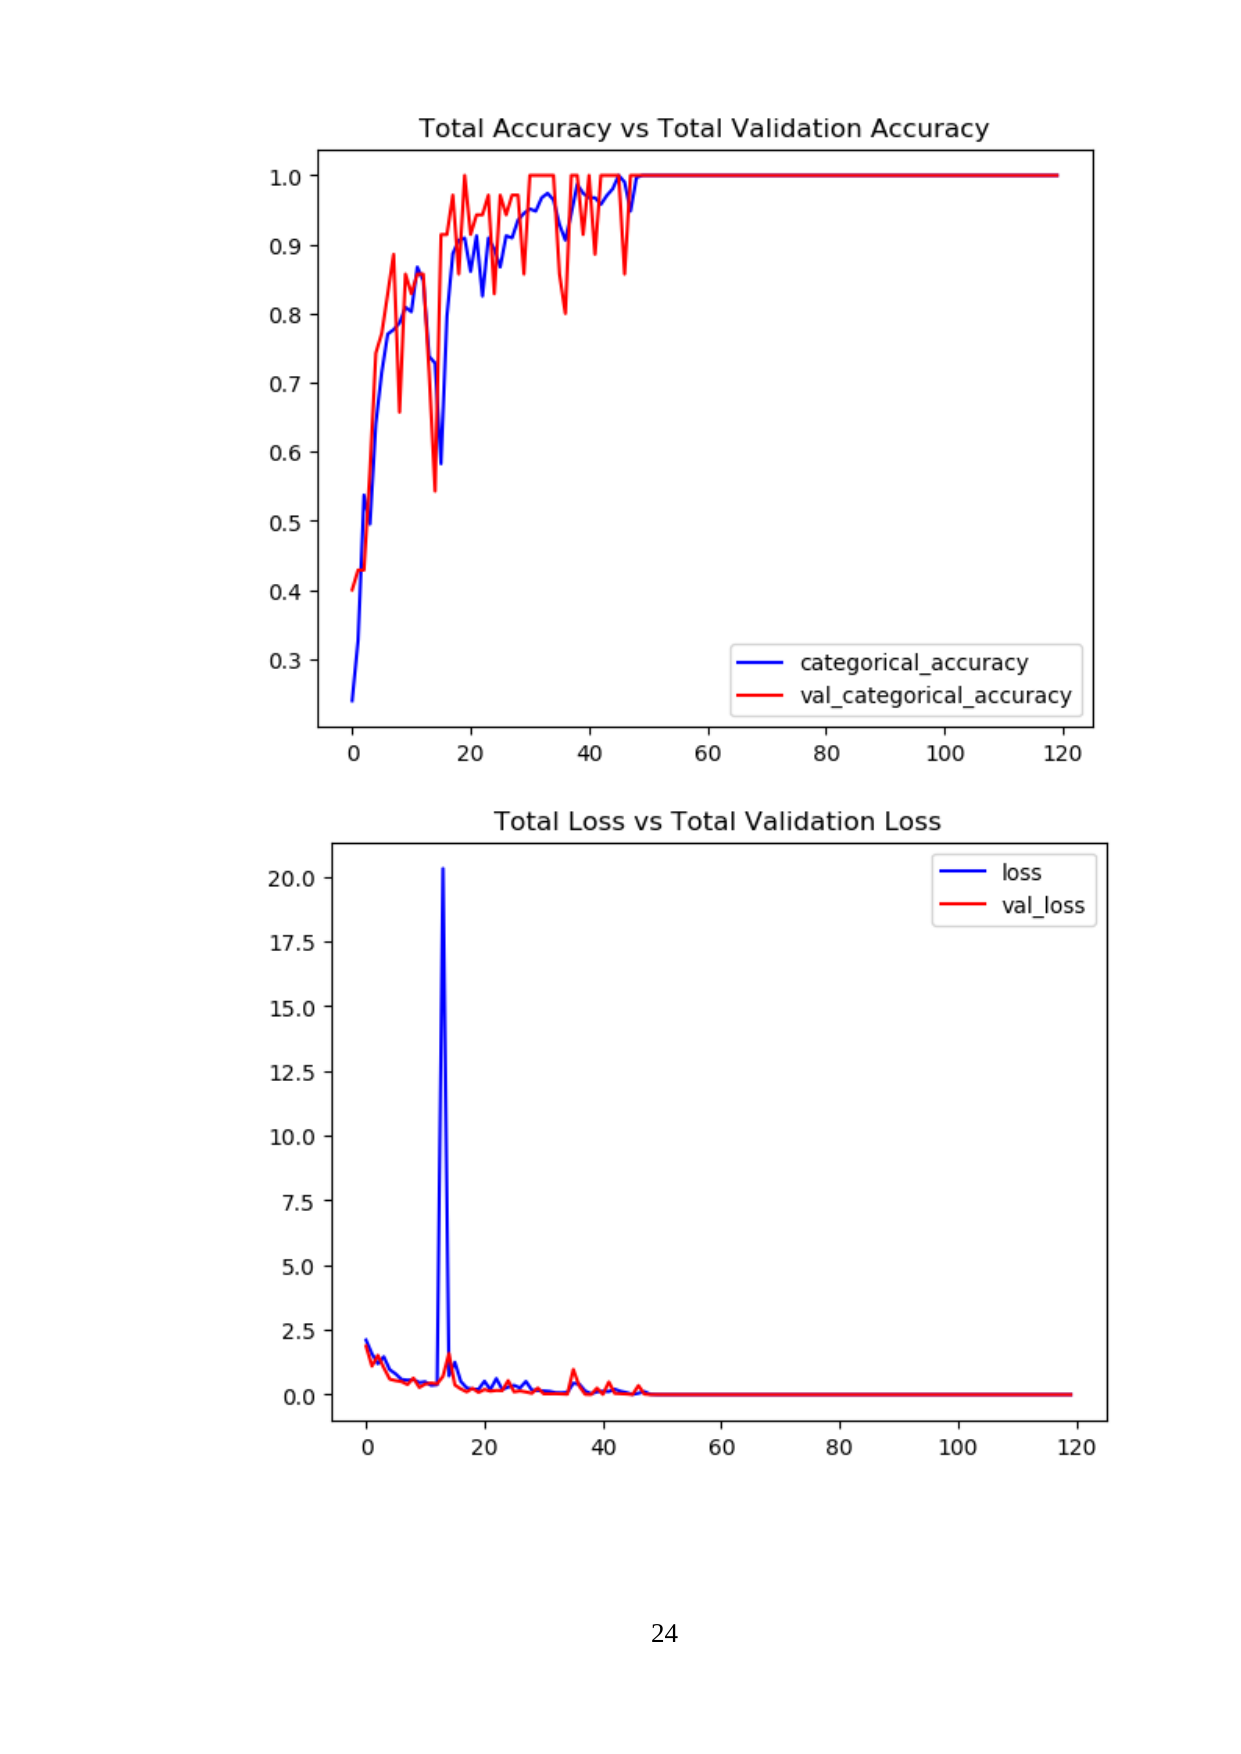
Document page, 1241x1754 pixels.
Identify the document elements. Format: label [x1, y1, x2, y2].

picture [252, 797, 1121, 1474]
picture [252, 103, 1107, 780]
